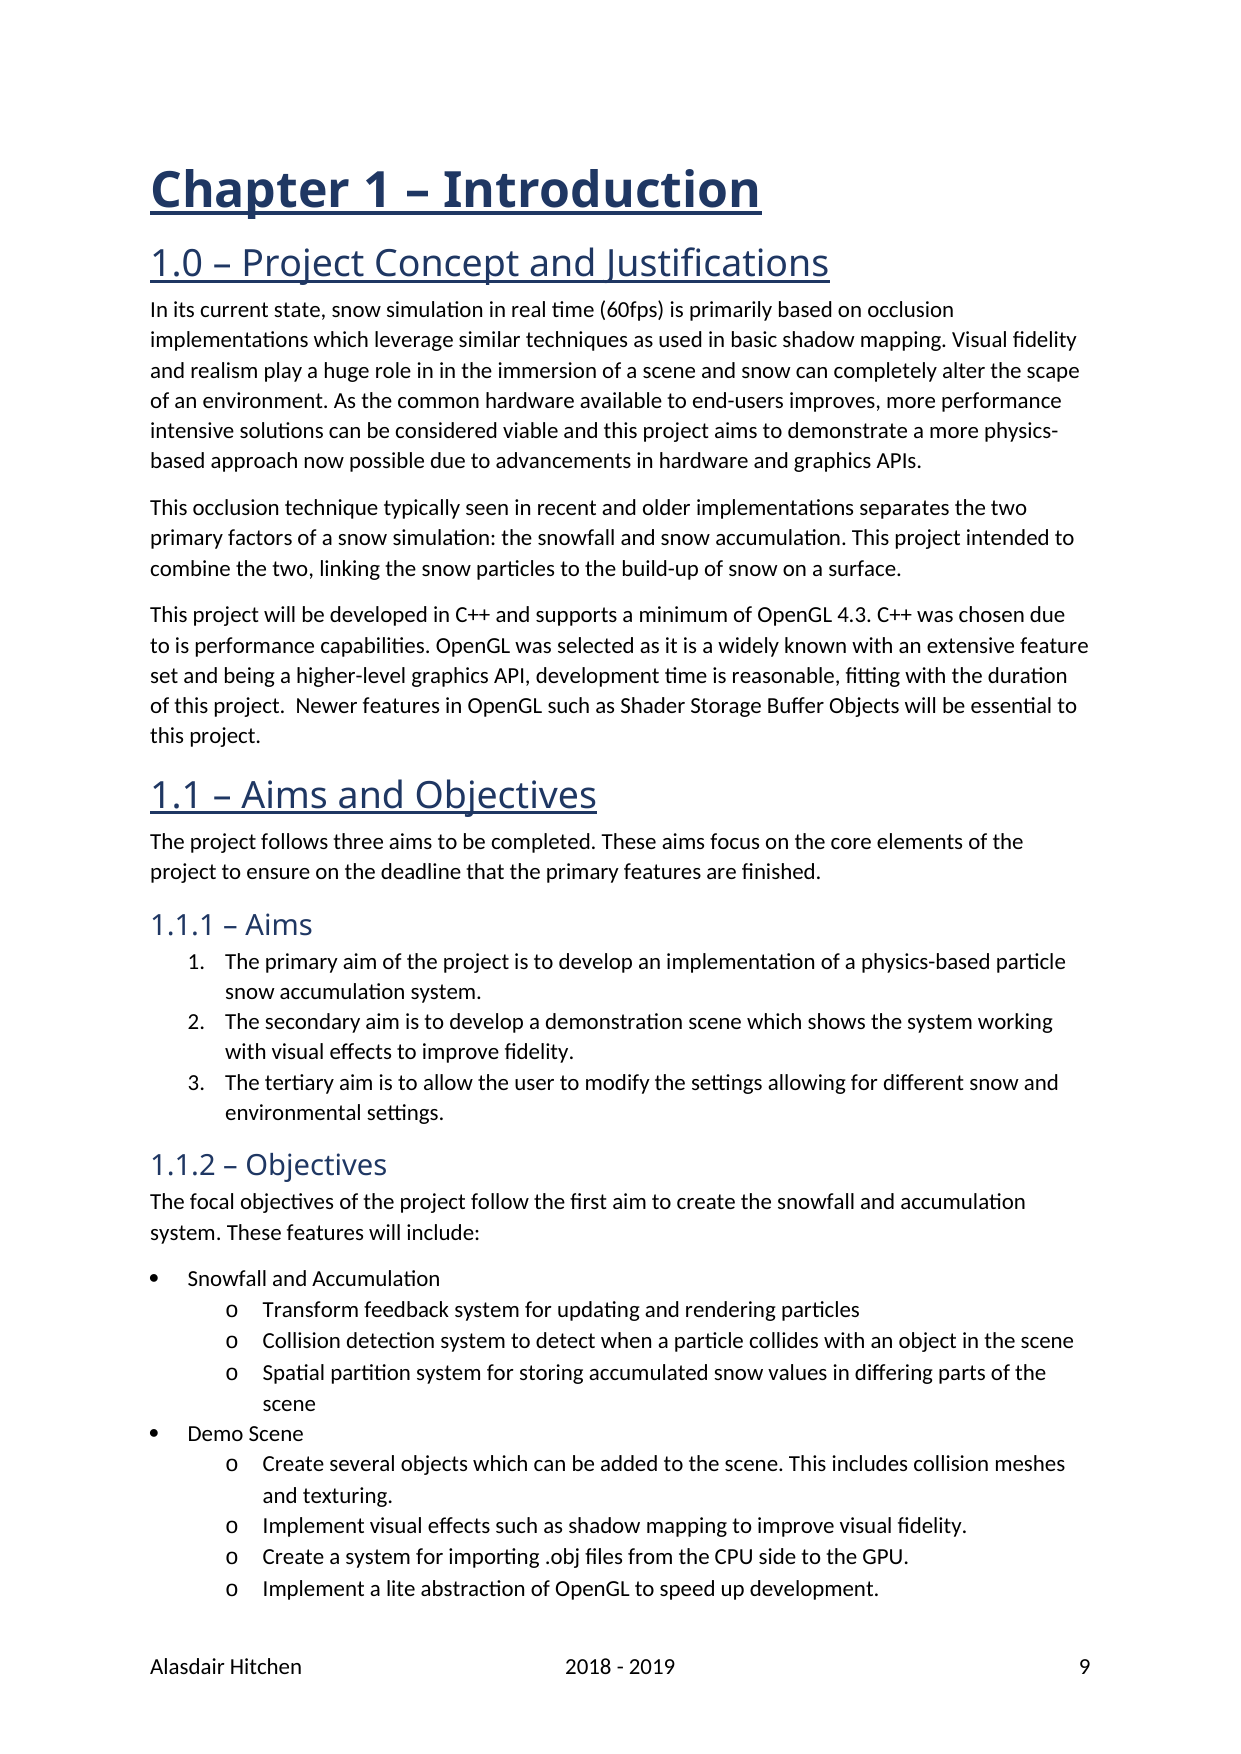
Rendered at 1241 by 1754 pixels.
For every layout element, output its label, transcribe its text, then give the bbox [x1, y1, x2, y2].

list The secondary aim is to develop a demonstration scene which shows the system working with visual effects to improve fidelity. [187, 1007, 1090, 1065]
list The primary aim of the project is to develop an implementation of a physics-based particle snow accumulation system. [187, 947, 1090, 1005]
text This project will be developed in C++ and supports a minimum of OpenGL 4.3. C++ was chosen due to is performance capabilities. OpenGL was selected as it is a widely known with an extensive feature set and being a higher-level graphics API, development time is reasonable, fitting with the duration of this project. Newer features in OpenGL such as Shader Storage Buffer Objects will be essential to this project. [150, 601, 1090, 749]
list Transform feedback system for updating and rendering particles [225, 1295, 1090, 1324]
list Implement a lite abstraction of OpenGL to speed up development. [225, 1574, 1090, 1603]
list Create several objects which can be added to the scene. This includes collision meshes and texturing. [225, 1449, 1090, 1509]
text The project follows three aims to be completed. These aims focus on the core elements of the project to ensure on the deadline that the primary features are finished. [150, 827, 1090, 885]
subtitle Chapter 1 – Introduction [150, 154, 1090, 222]
list Spatial partition system for storing accumulated snow values in differing parts of the scene [225, 1358, 1090, 1417]
list Collision detection system to detect when a particle collides with an object in the scene [225, 1326, 1090, 1355]
list Implement visual effects such as shadow mapping to improve visual fidelity. [225, 1511, 1090, 1540]
subtitle 1.1.2 – Objectives [150, 1145, 1090, 1184]
subtitle 1.1.1 – Aims [150, 904, 1090, 944]
list Demo Scene [150, 1419, 1090, 1447]
text In its current state, snow simulation in real time (60fps) is primarily based on occlusion implementations which leverage similar techniques as used in basic shadow mapping. Visual fidelity and realism play a huge role in in the immersion of a scene and snow can completely alter the scape of an environment. As the common hardware available to end-users improves, more performance intensive solutions can be considered viable and this project aims to demonstrate a more physics-based approach now possible due to advancements in hardware and graphics APIs. [150, 295, 1090, 474]
subtitle 1.0 – Project Concept and Justifications [150, 237, 1090, 288]
text The focal objectives of the project follow the first aim to create the snowfall and accumulation system. These features will include: [150, 1187, 1090, 1246]
list Create a system for importing .obj files from the CPU side to the GPU. [225, 1542, 1090, 1572]
subtitle 1.1 – Aims and Objectives [150, 768, 1090, 819]
text This occlusion technique typically seen in recent and older implementations separates the two primary factors of a snow simulation: the snowfall and snow accumulation. This project intended to combine the two, linking the snow particles to the build-up of snow on a surface. [150, 493, 1090, 582]
list Snowfall and Accumulation [150, 1264, 1090, 1293]
list The tertiary aim is to allow the user to modify the settings allowing for different snow and environmental settings. [187, 1068, 1090, 1126]
